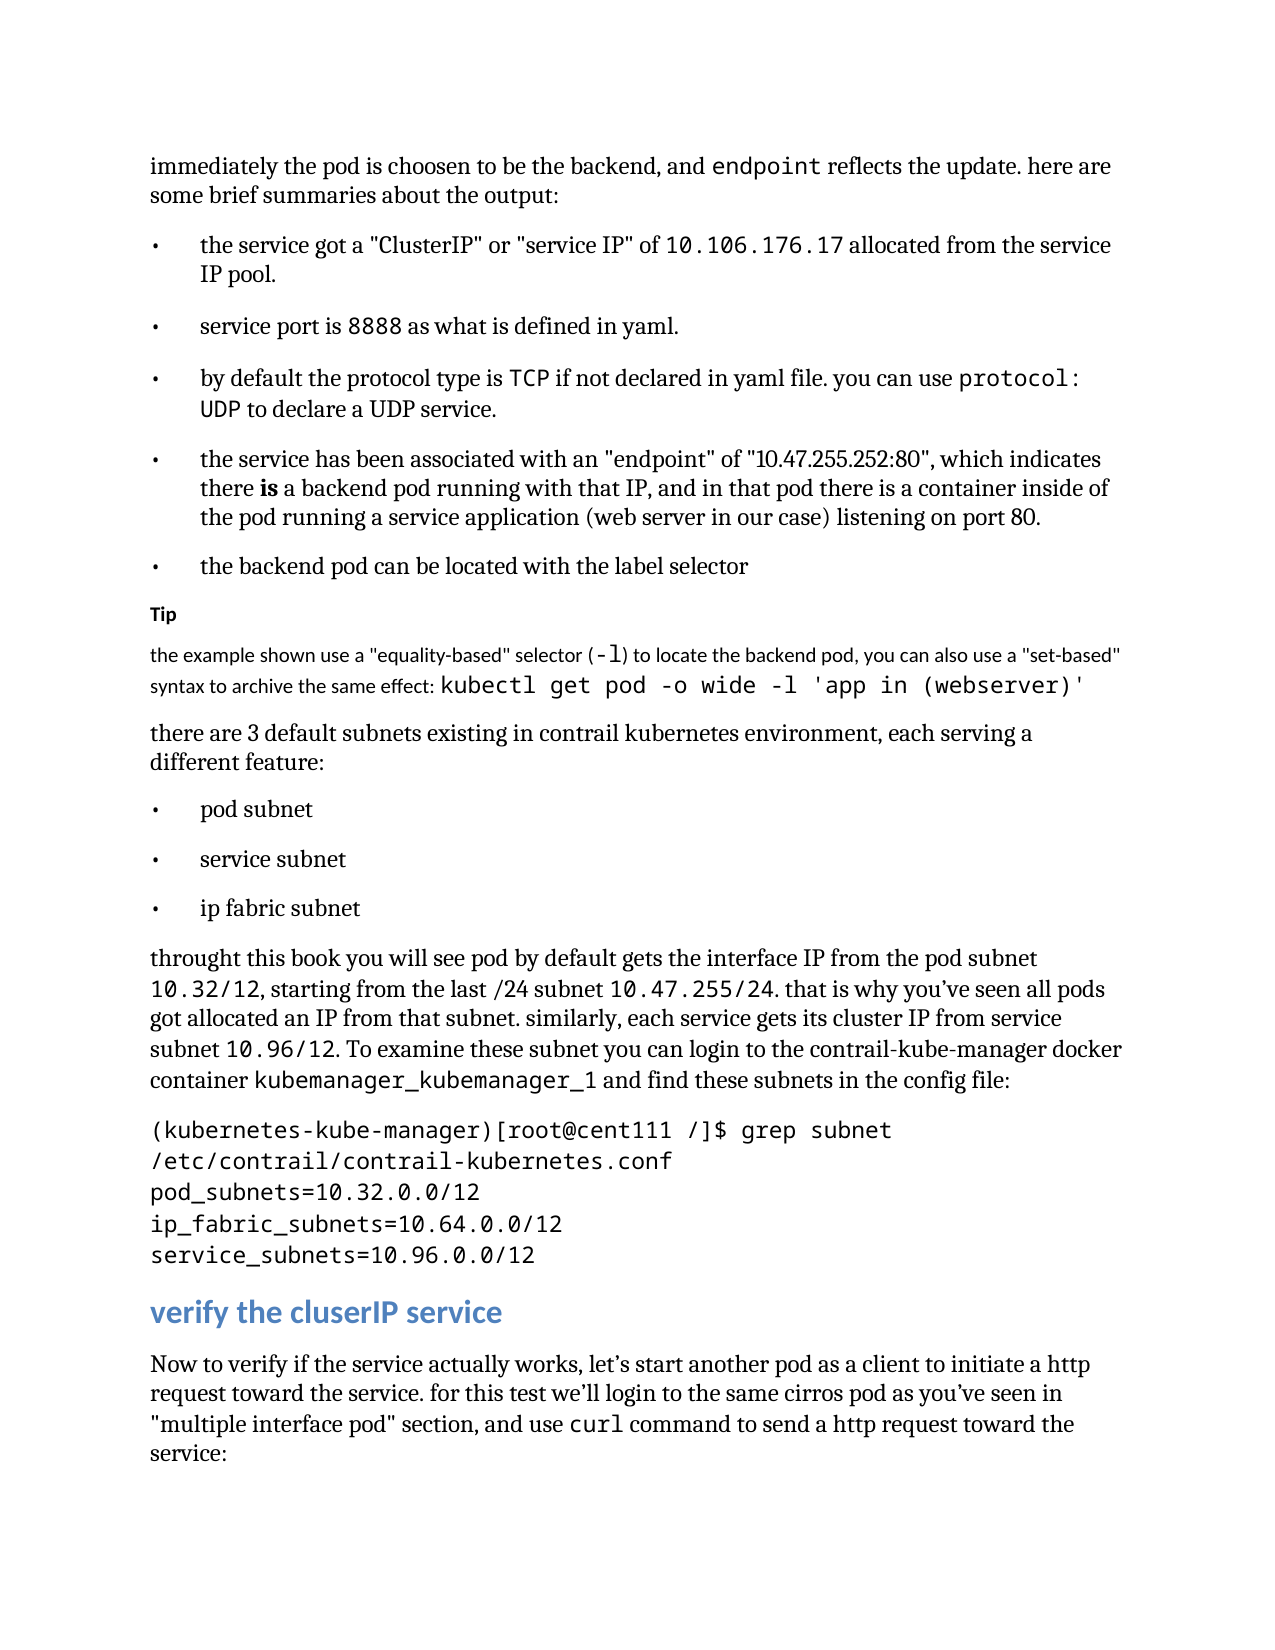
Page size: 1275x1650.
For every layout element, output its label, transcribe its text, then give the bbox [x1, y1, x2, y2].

list the service has been associated with an "endpoint" of "10.47.255.252:80", which indicates there is a backend pod running with that IP, and in that pod there is a container inside of the pod running a service application (web server in our case) listening on port 80. [150, 445, 1125, 531]
list the service got a "ClusterIP" or "service IP" of 10.106.176.17 allocated from the service IP pool. [150, 229, 1125, 289]
text immediately the pod is choosen to be the backend, and endpoint reflects the update. here are some brief summaries about the output: [150, 150, 1125, 210]
text the example shown use a "equality-based" selector (-l) to locate the backend pod, you can also use a "set-based" syntax to archive the same effect: kubectl get pod -o wide -l 'app in (webserver)' [150, 637, 1125, 700]
list ip fabric subnet [150, 894, 1125, 923]
list pod subnet [150, 795, 1125, 824]
text there are 3 default subnets existing in contrail kubernetes environment, each serving a different feature: [150, 719, 1125, 776]
subtitle verify the cluserIP service [150, 1291, 1125, 1332]
text Now to verify if the service actually works, let’s start another pod as a client to initiate a http request toward the service. for this test we’ll login to the same cirros pod as you’ve seen in "multiple interface pod" section, and use curl command to send a http request toward the service: [150, 1350, 1125, 1468]
list by default the protocol type is TCP if not declared in yaml file. you can use protocol: UDP to declare a UDP service. [150, 362, 1125, 424]
list service port is 8888 as what is defined in yaml. [150, 309, 1125, 341]
text throught this book you will see pod by default gets the interface IP from the pod subnet 10.32/12, starting from the last /24 subnet 10.47.255/24. that is why you’ve seen all pods got allocated an IP from that subnet. similarly, each service gets its cluster IP from service subnet 10.96/12. To examine these subnet you can login to the contrail-kube-manager docker container kubemanager_kubemanager_1 and find these subnets in the config file: [150, 944, 1125, 1095]
list service subnet [150, 844, 1125, 873]
text Tip [150, 602, 1125, 627]
list the backend pod can be located with the label selector [150, 552, 1125, 581]
text (kubernetes-kube-manager)[root@cent111 /]$ grep subnet /etc/contrail/contrail-kubernetes.conf pod_subnets=10.32.0.0/12 ip_fabric_subnets=10.64.0.0/12 service_subnets=10.96.0.0/12 [150, 1114, 1125, 1270]
